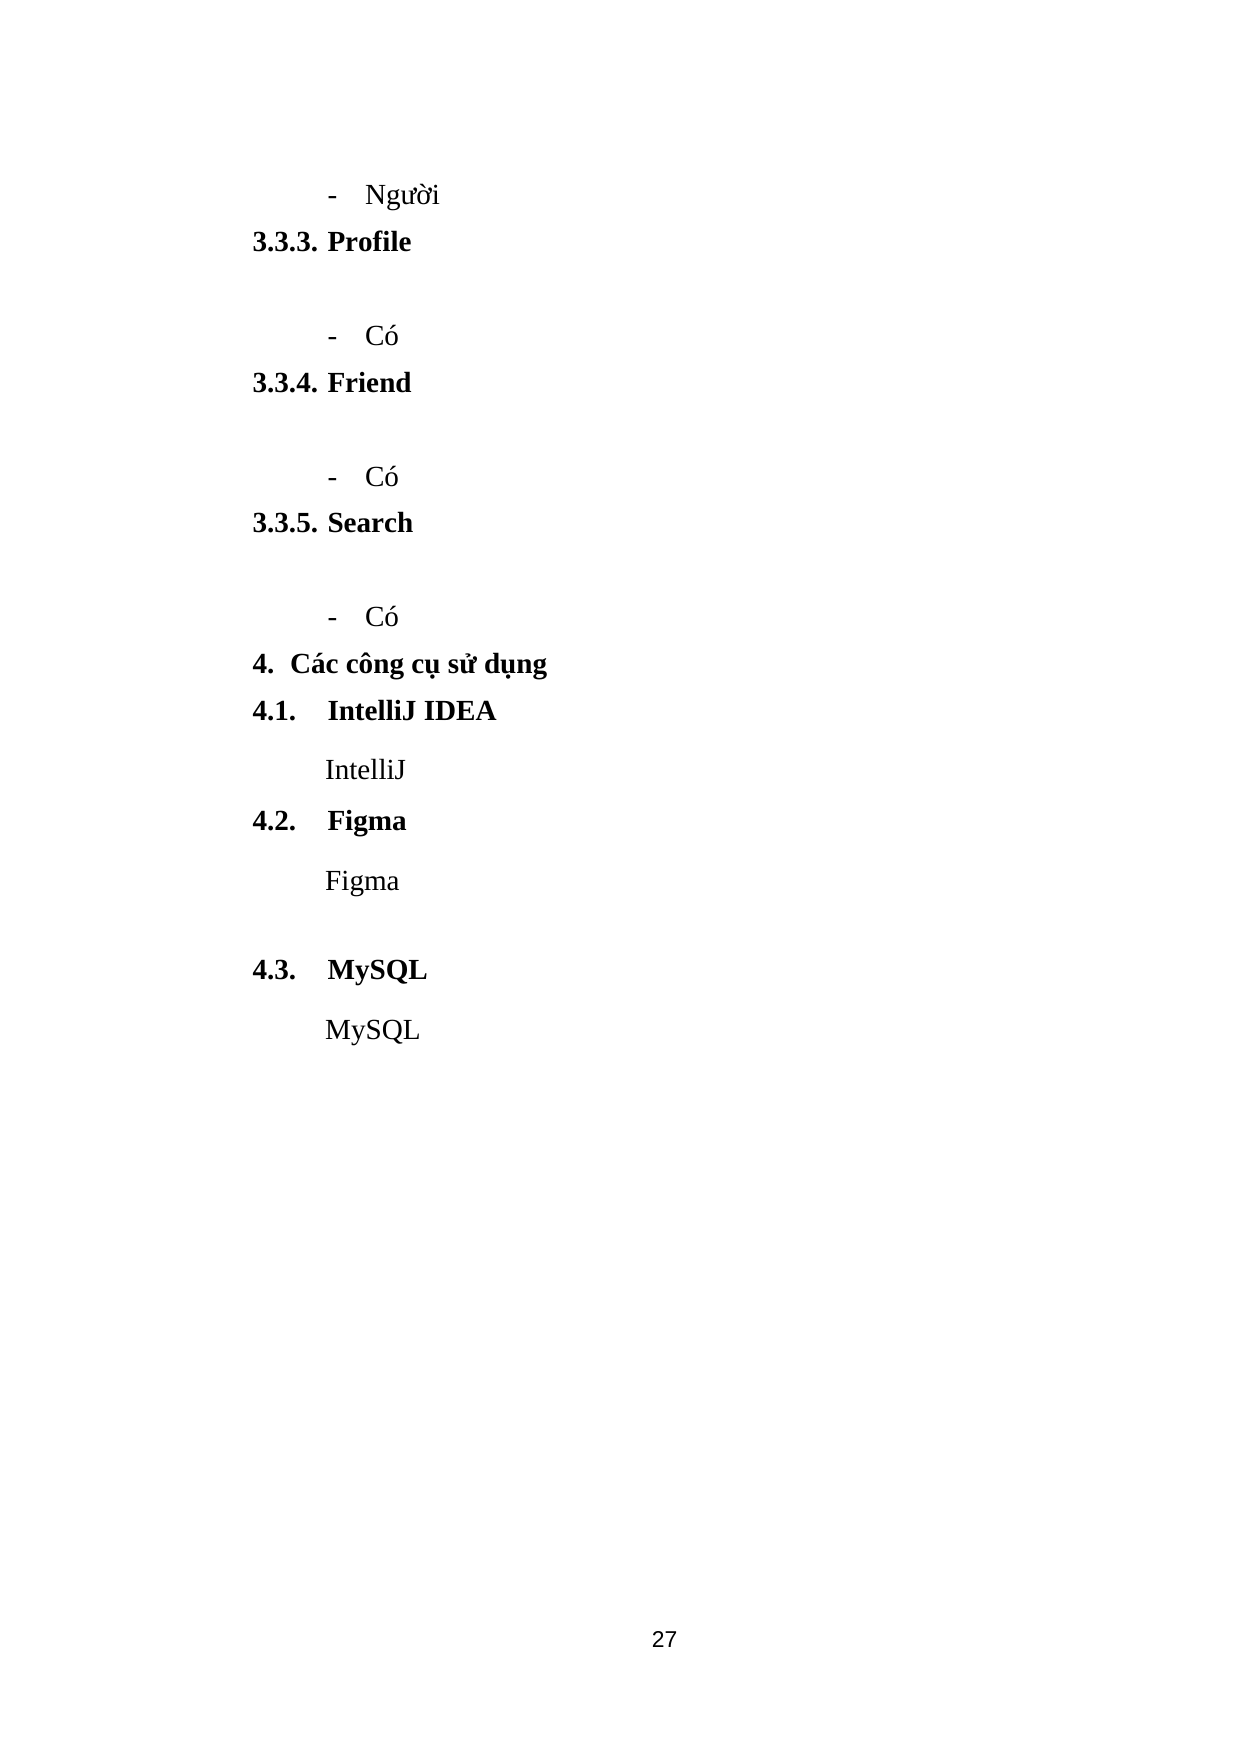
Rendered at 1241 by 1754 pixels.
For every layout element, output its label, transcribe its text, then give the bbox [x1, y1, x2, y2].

list Người [327, 177, 1152, 211]
text MySQL [251, 1012, 1152, 1045]
text Figma [251, 863, 1152, 896]
list Friend [252, 365, 1152, 398]
list Có [327, 599, 1152, 633]
list IntelliJ IDEA [252, 693, 1152, 727]
list Figma [252, 803, 1152, 837]
list Các công cụ sử dụng [252, 646, 1152, 680]
list Profile [252, 224, 1152, 258]
list Có [327, 459, 1152, 492]
list Có [327, 318, 1152, 352]
list Search [252, 506, 1152, 539]
text IntelliJ [251, 752, 1152, 786]
list MySQL [252, 952, 1152, 986]
